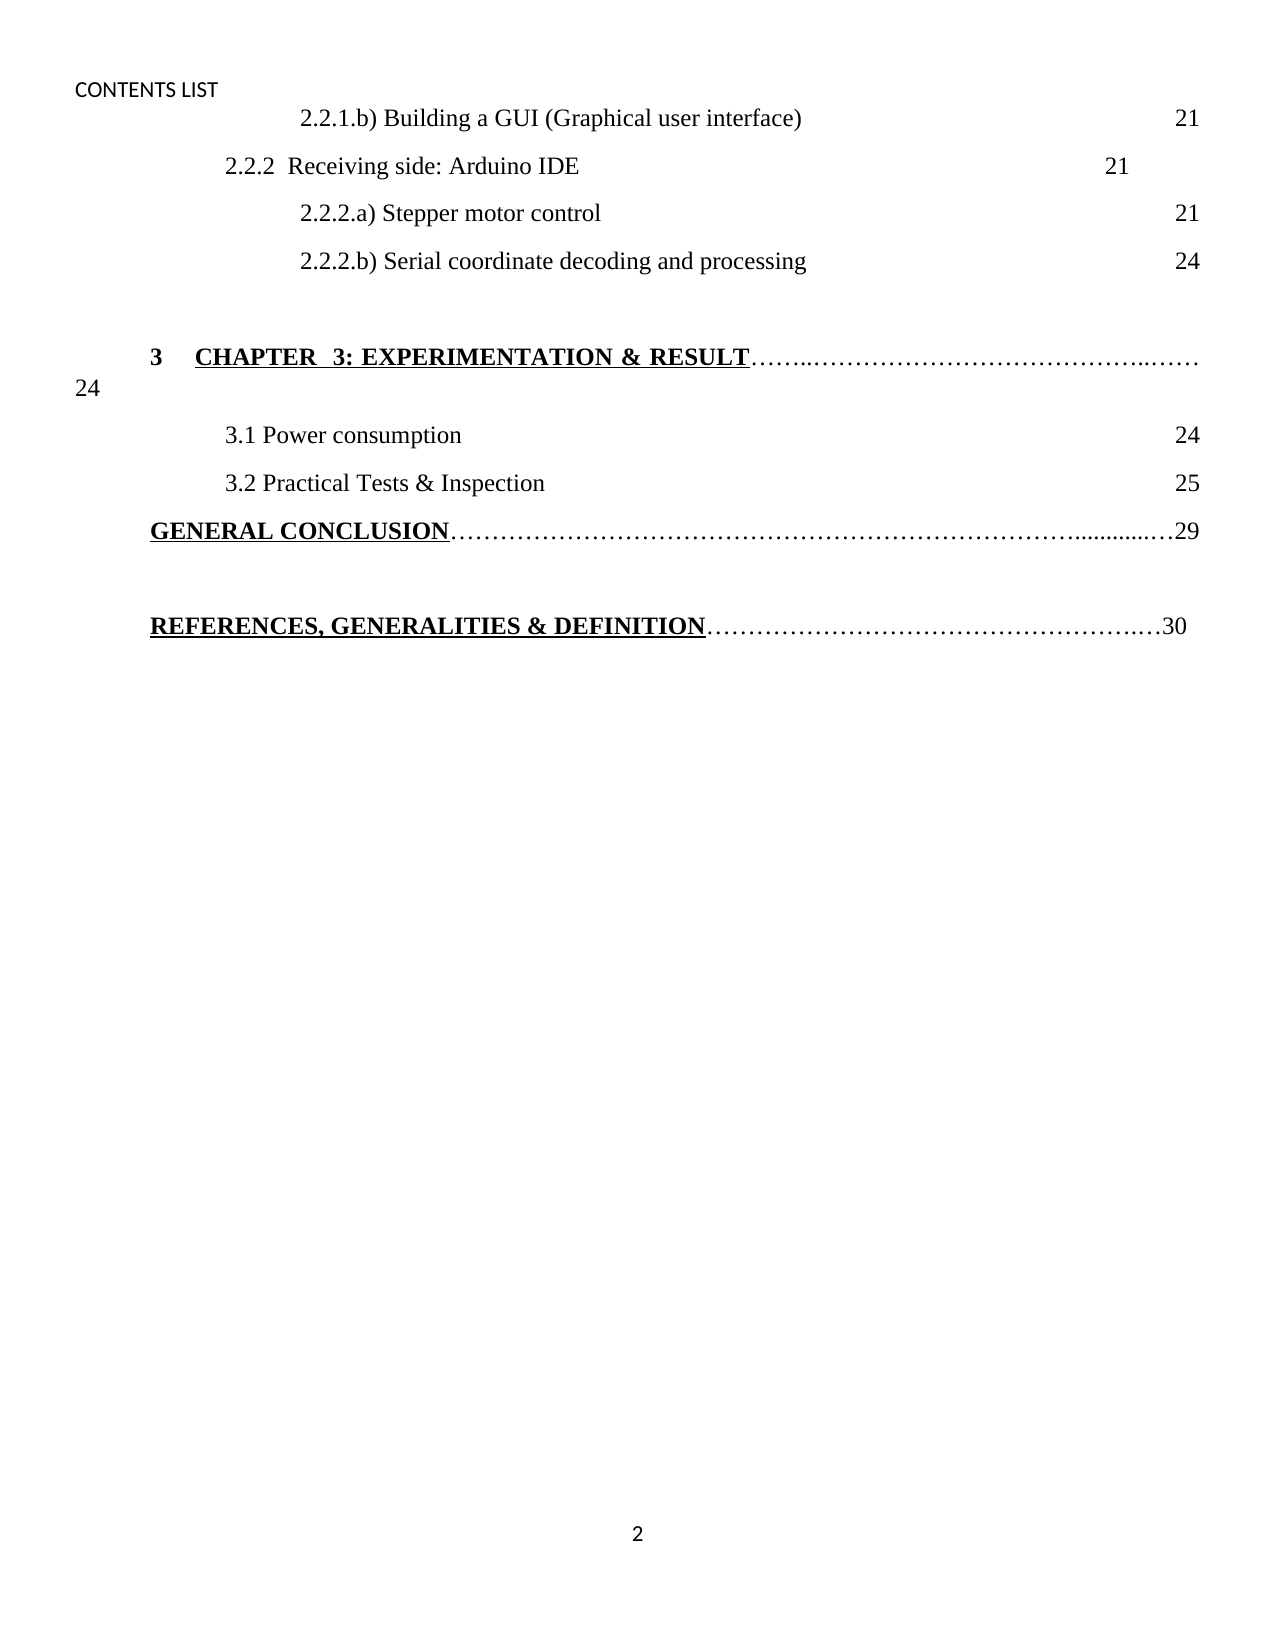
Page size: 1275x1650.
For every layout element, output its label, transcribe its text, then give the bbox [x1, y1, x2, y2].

text GENERAL CONCLUSION…………………………………………………………………............…29 [75, 516, 1200, 544]
text 2.2.2.b) Serial coordinate decoding and processing 24 [75, 246, 1200, 275]
text 2.2.1.b) Building a GUI (Graphical user interface) 21 [75, 103, 1200, 132]
text 3.1 Power consumption 24 [75, 420, 1200, 449]
text 2.2.2.a) Stepper motor control 21 [75, 198, 1200, 227]
text 3.2 Practical Tests & Inspection 25 [75, 468, 1200, 497]
text REFERENCES, GENERALITIES & DEFINITION…………………………………………….…30 [75, 611, 1200, 640]
text 2.2.2 Receiving side: Arduino IDE 21 [150, 151, 1200, 179]
text 3 CHAPTER 3: EXPERIMENTATION & RESULT……..…………………………………..……24 [75, 342, 1200, 401]
